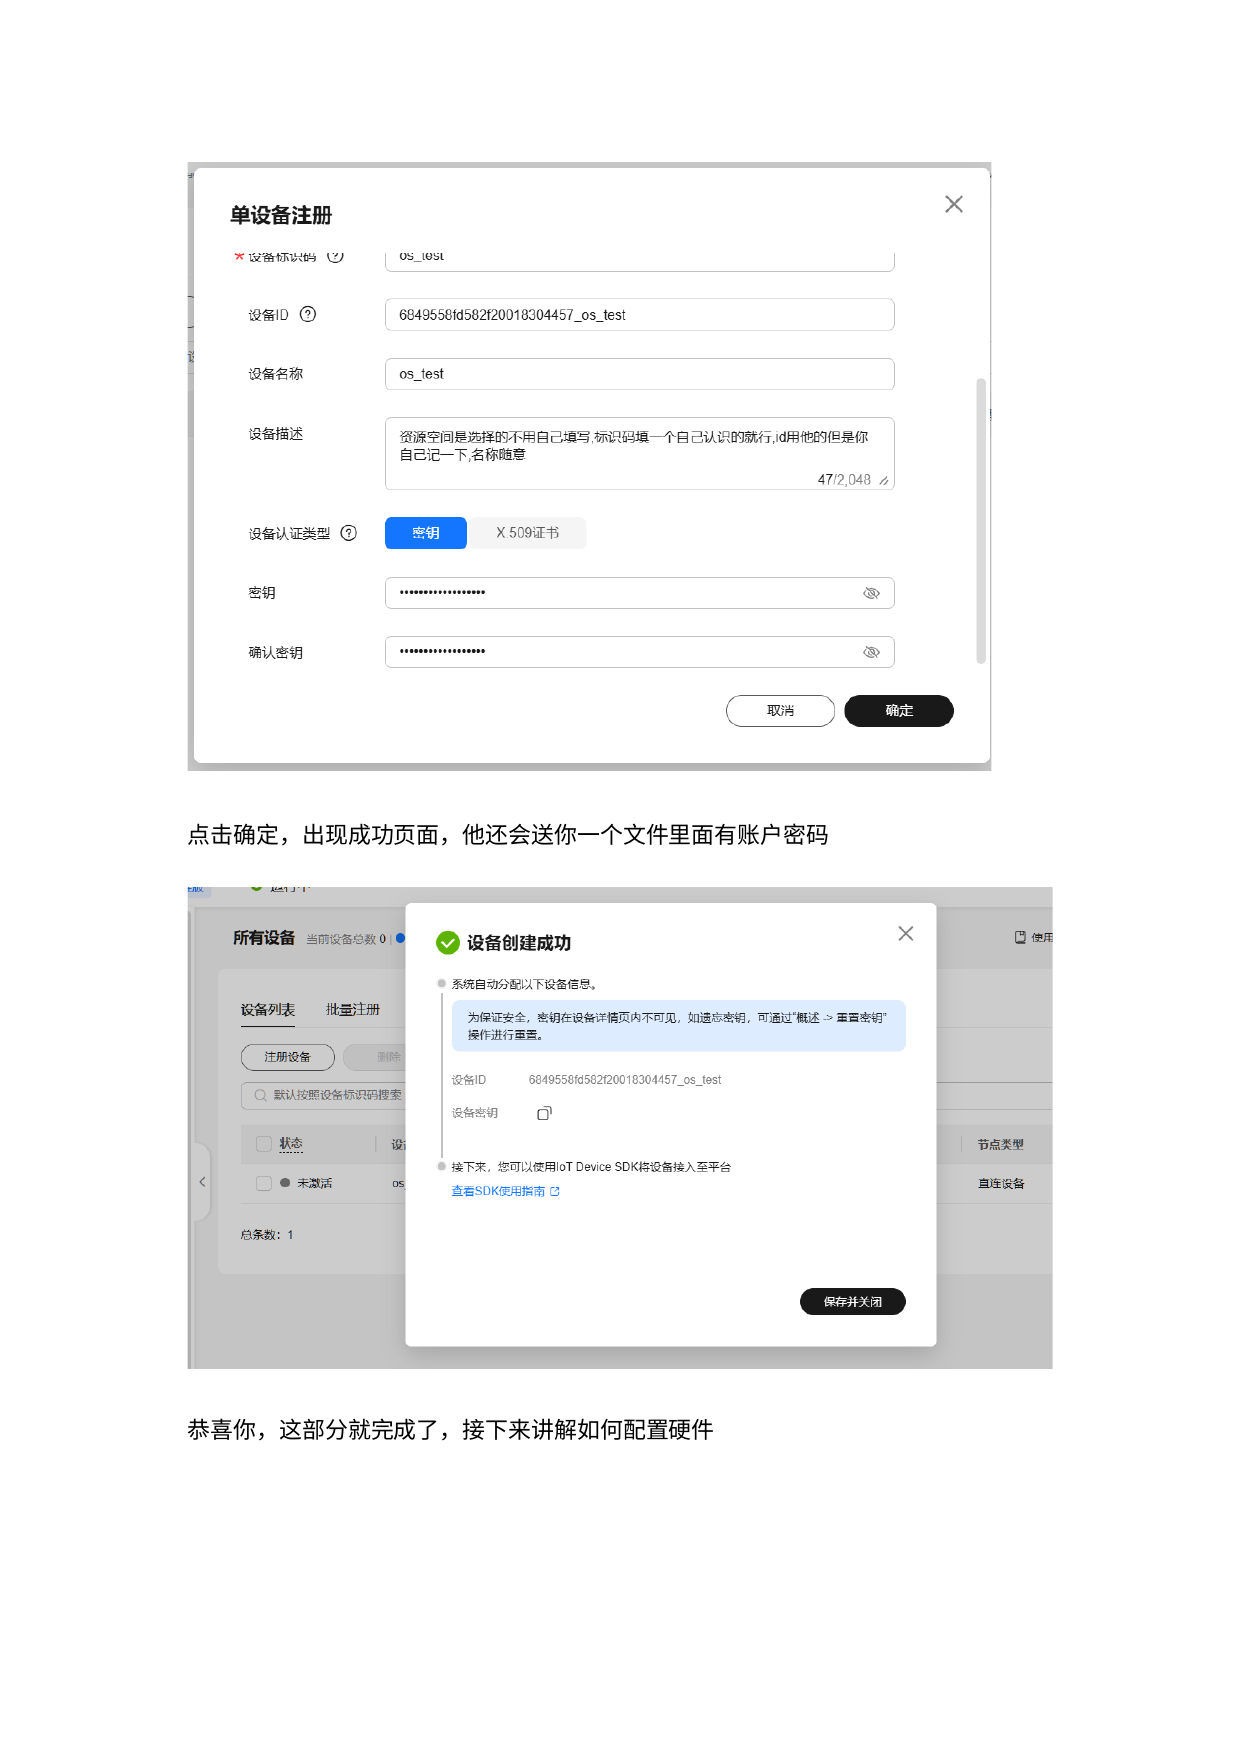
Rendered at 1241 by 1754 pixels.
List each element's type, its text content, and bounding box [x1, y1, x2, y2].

text 点击确定，出现成功页面，他还会送你一个文件里面有账户密码 [187, 801, 1053, 866]
picture [187, 162, 992, 771]
text 恭喜你，这部分就完成了，接下来讲解如何配置硬件 [187, 1396, 1053, 1461]
picture [187, 887, 1053, 1369]
